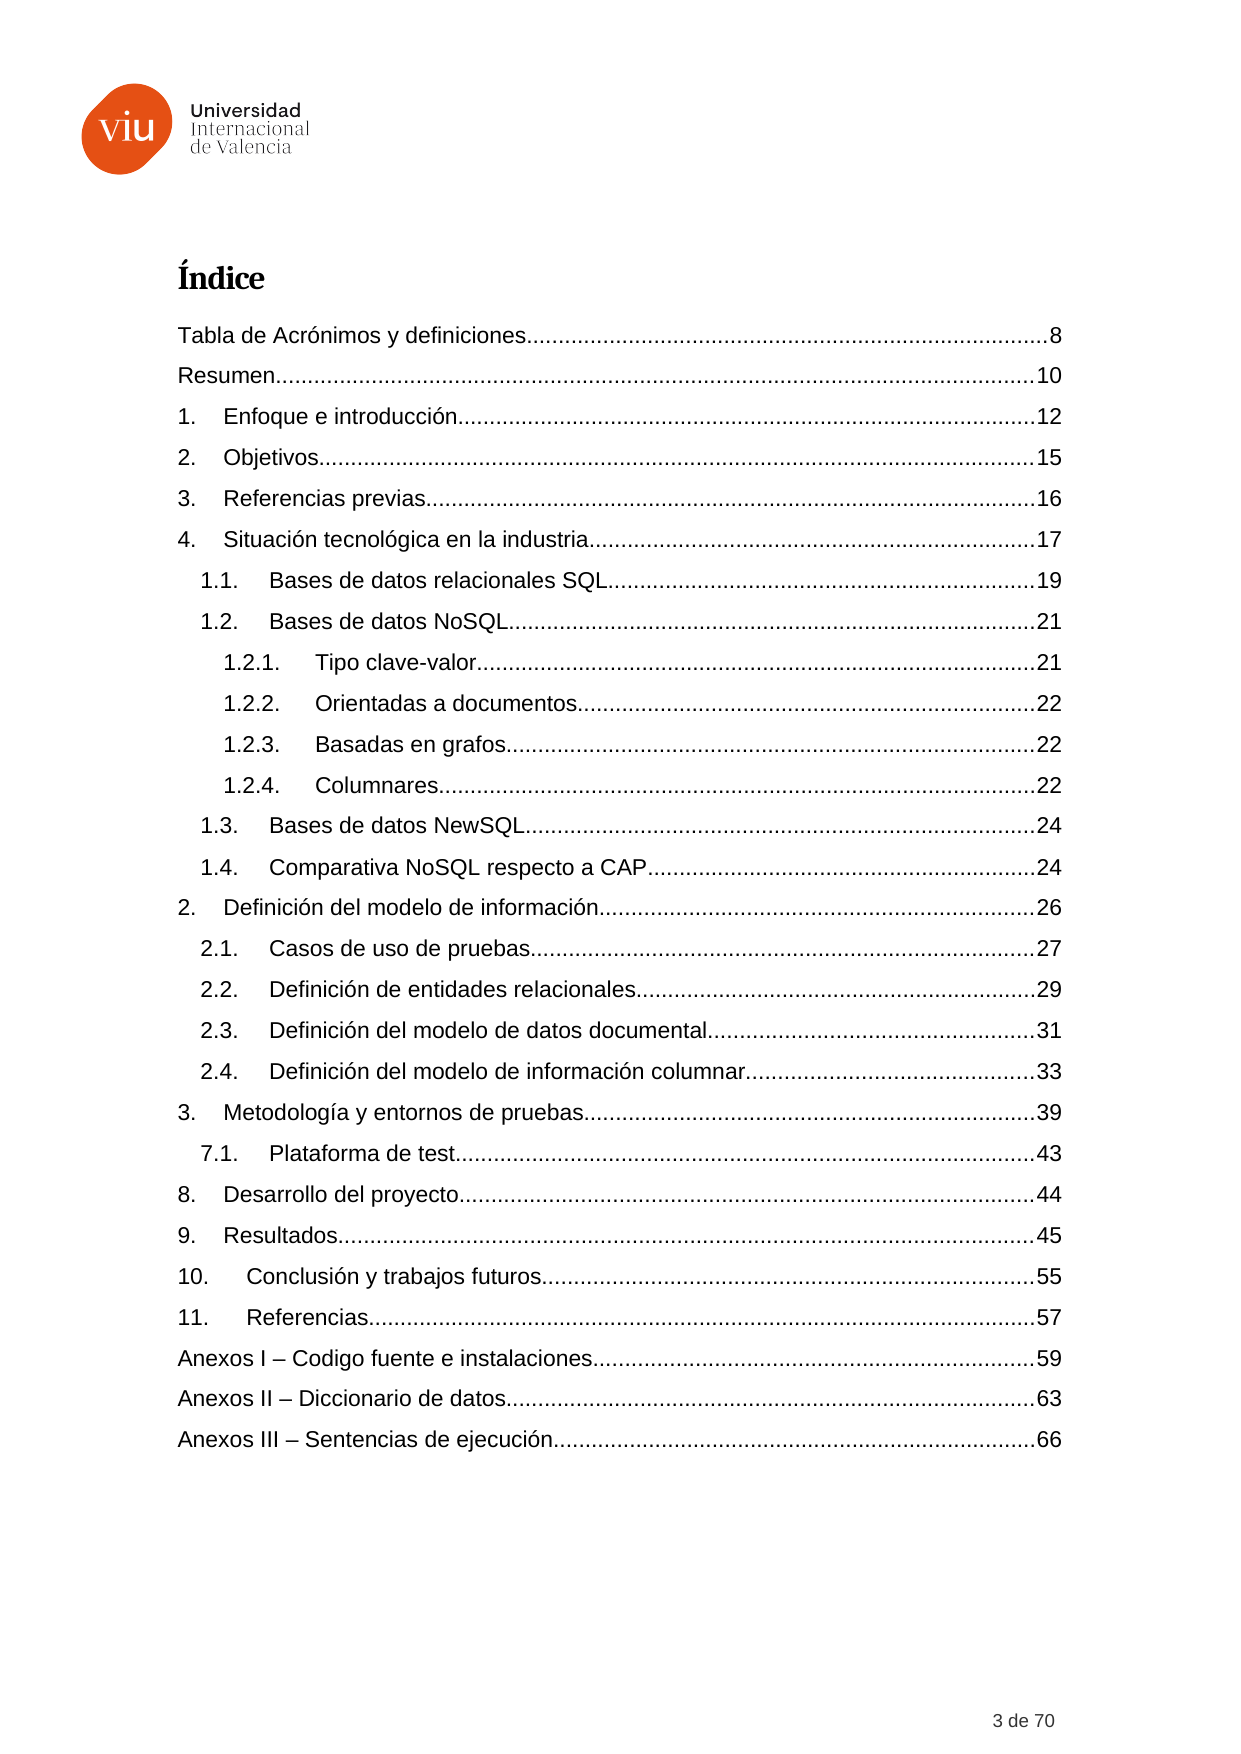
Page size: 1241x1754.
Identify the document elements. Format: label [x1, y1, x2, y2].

picture [60, 62, 330, 197]
